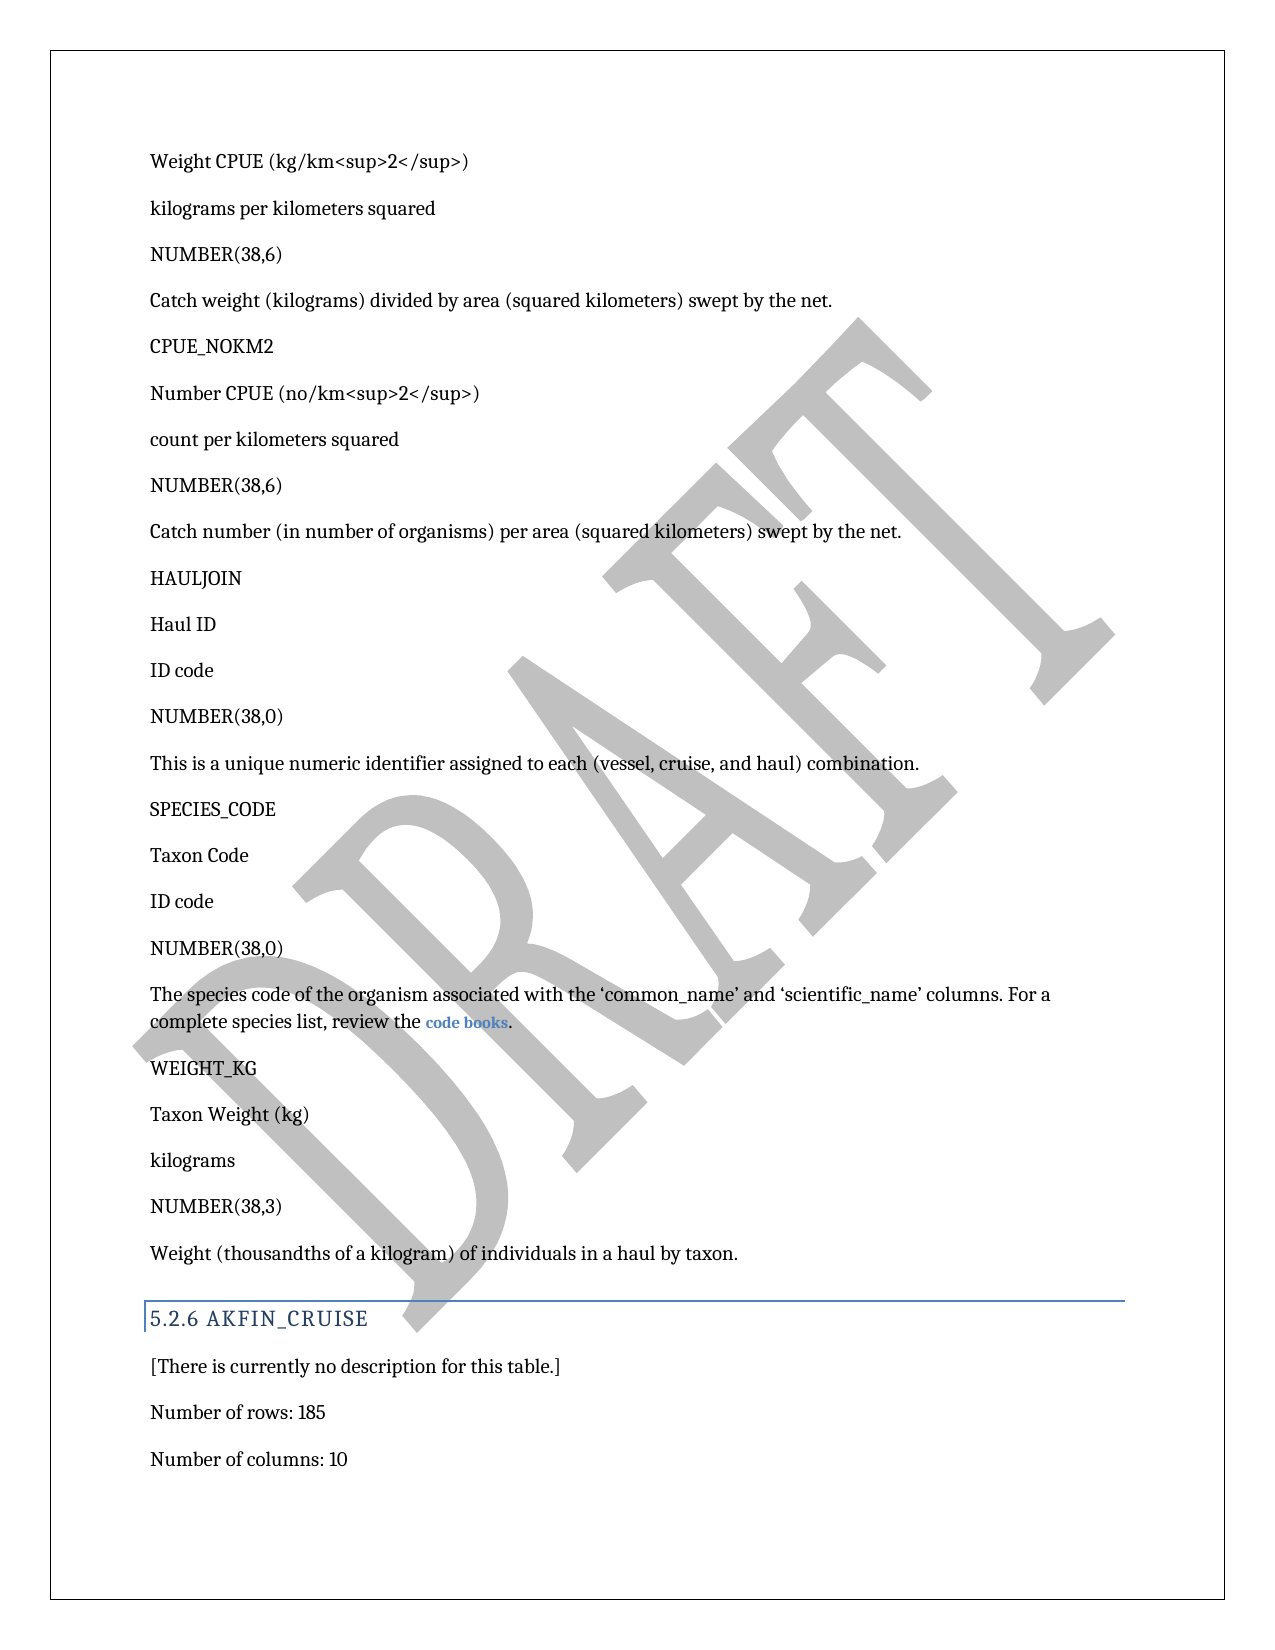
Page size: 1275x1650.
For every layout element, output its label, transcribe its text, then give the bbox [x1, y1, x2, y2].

text NUMBER(38,6) [150, 242, 1125, 266]
text NUMBER(38,6) [150, 474, 1125, 498]
text Catch weight (kilograms) divided by area (squared kilometers) swept by the net. [150, 289, 1125, 313]
text Weight CPUE (kg/km<sup>2</sup>) [150, 150, 1125, 174]
text Catch number (in number of organisms) per area (squared kilometers) swept by the net. [150, 520, 1125, 544]
text count per kilometers squared [150, 427, 1125, 451]
text kilograms [150, 1149, 1125, 1173]
text This is a unique numeric identifier assigned to each (vessel, cruise, and haul) combination. [150, 751, 1125, 775]
text Haul ID [150, 612, 1125, 636]
text NUMBER(38,0) [150, 936, 1125, 960]
text Number CPUE (no/km<sup>2</sup>) [150, 381, 1125, 405]
text Weight (thousandths of a kilogram) of individuals in a haul by taxon. [150, 1241, 1125, 1265]
text NUMBER(38,3) [150, 1195, 1125, 1219]
text ID code [150, 890, 1125, 914]
text NUMBER(38,0) [150, 705, 1125, 729]
text ID code [150, 659, 1125, 683]
text kilograms per kilometers squared [150, 196, 1125, 220]
subtitle 5.2.6 AKFIN_CRUISE [146, 1302, 1125, 1332]
text WEIGHT_KG [150, 1056, 1125, 1080]
text [There is currently no description for this table.] [150, 1355, 1125, 1379]
text Taxon Code [150, 844, 1125, 868]
text Number of columns: 10 [150, 1447, 1125, 1471]
text HAULJOIN [150, 566, 1125, 590]
text SPECIES_CODE [150, 797, 1125, 821]
text Number of rows: 185 [150, 1401, 1125, 1425]
text Taxon Weight (kg) [150, 1102, 1125, 1126]
text The species code of the organism associated with the ‘common_name’ and ‘scientific_name’ columns. For a complete species list, review the code books. [150, 982, 1125, 1034]
text CPUE_NOKM2 [150, 335, 1125, 359]
